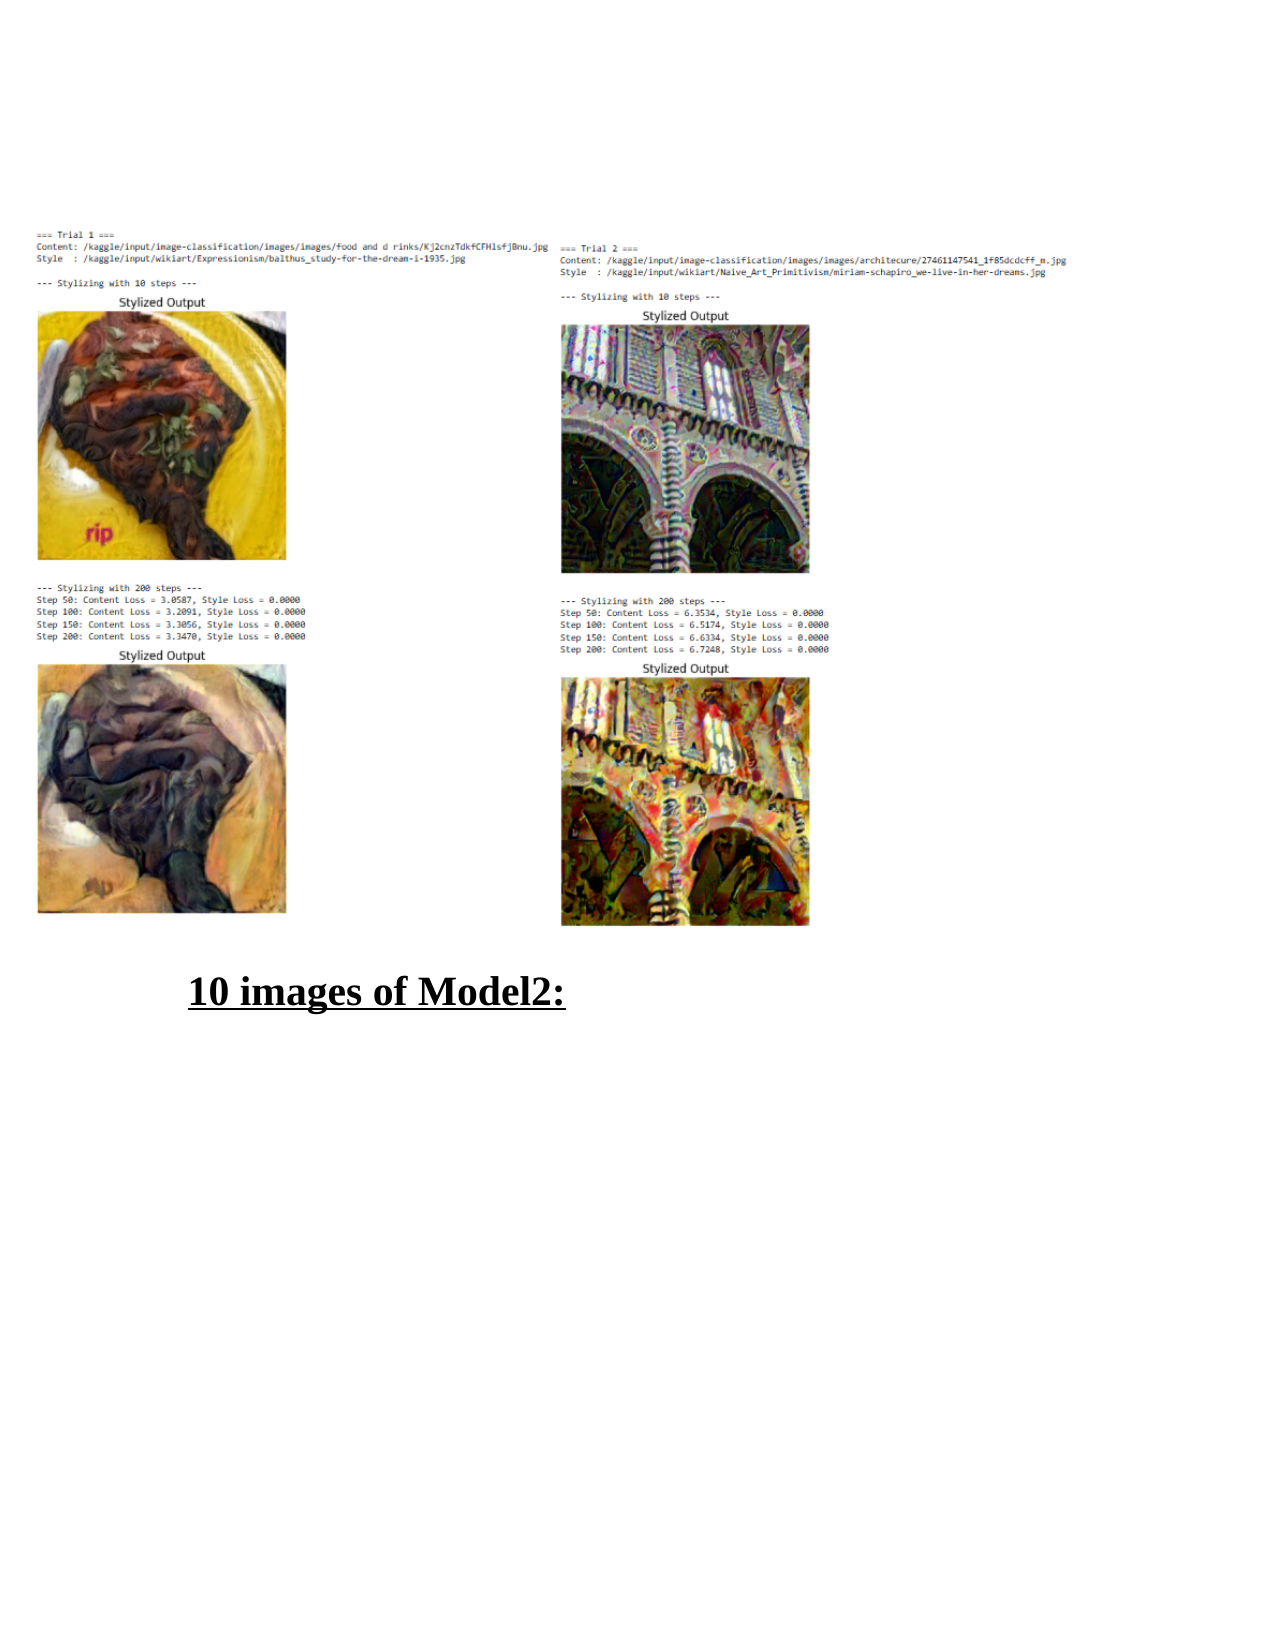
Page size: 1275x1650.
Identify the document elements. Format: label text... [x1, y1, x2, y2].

picture [556, 227, 1073, 928]
picture [27, 223, 553, 924]
